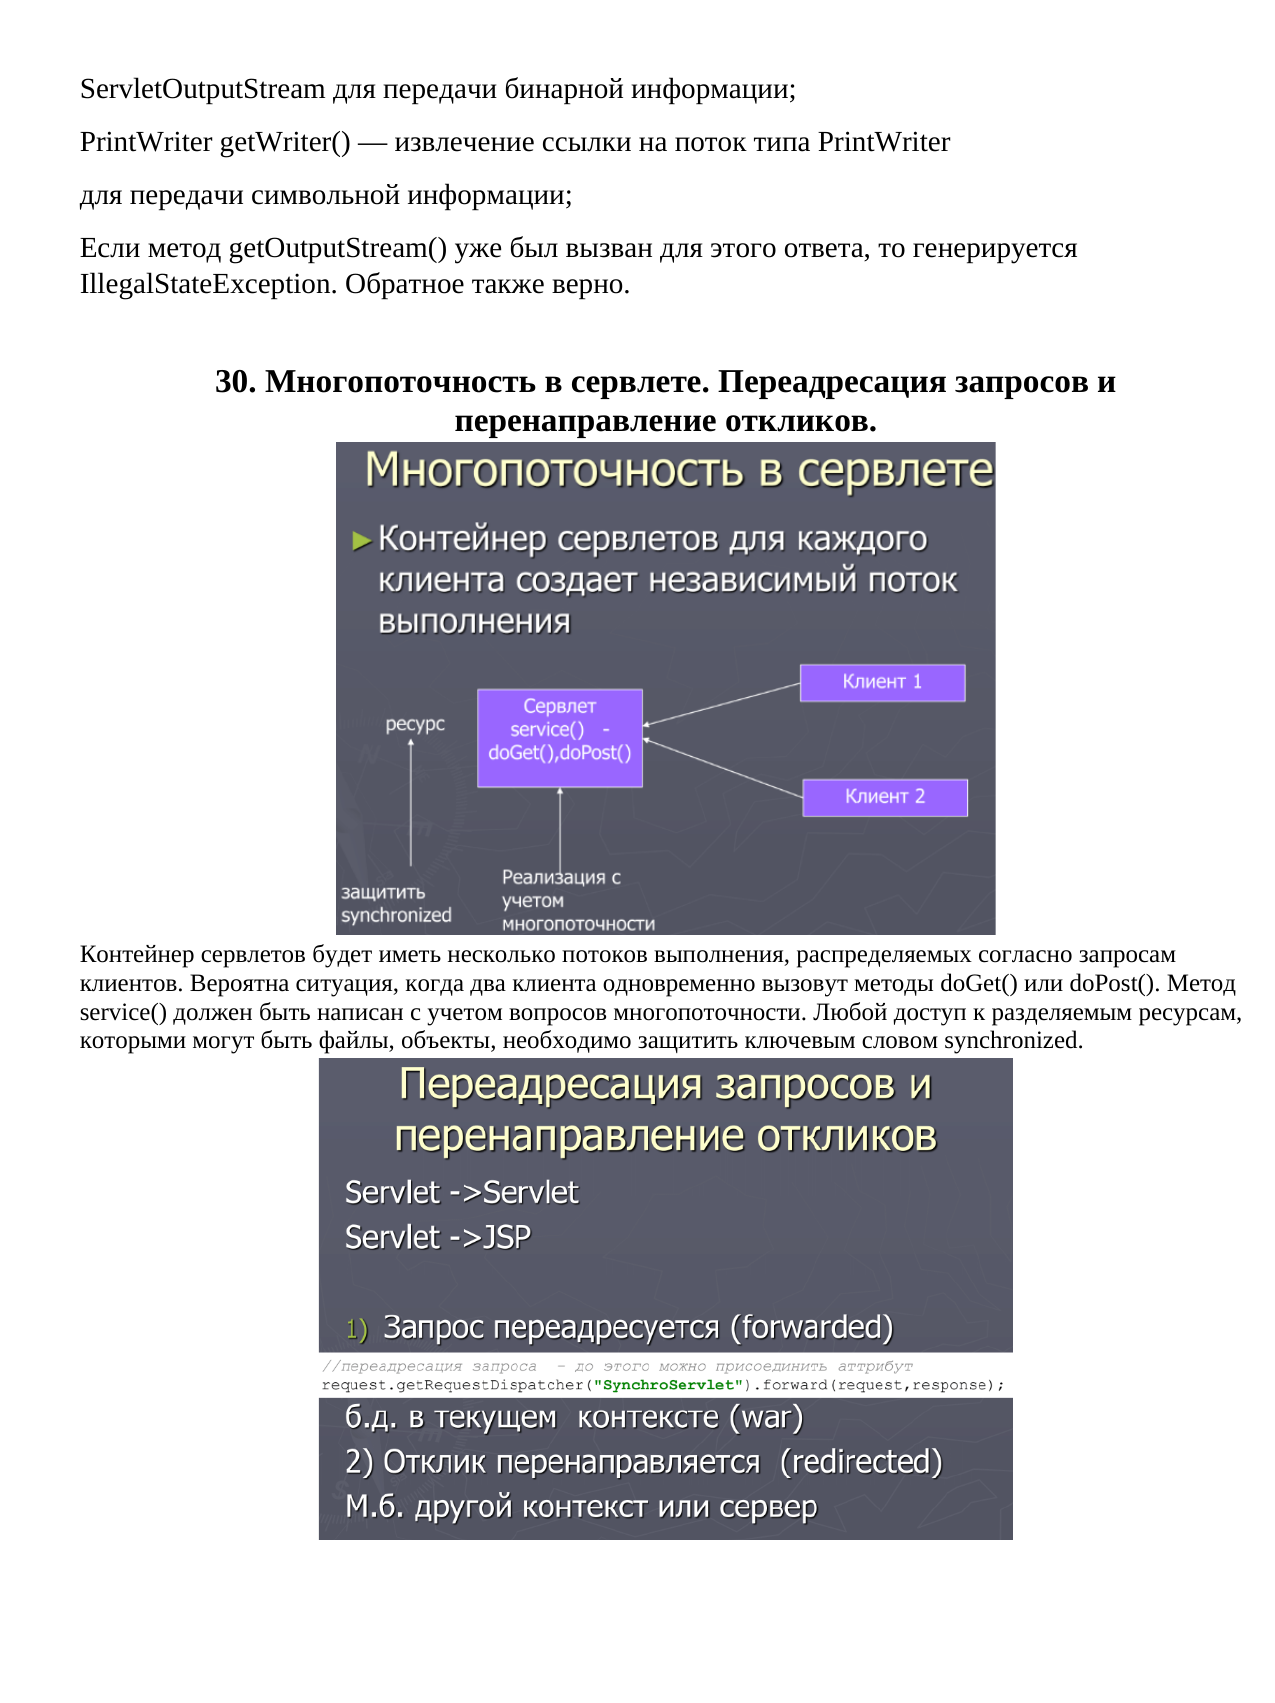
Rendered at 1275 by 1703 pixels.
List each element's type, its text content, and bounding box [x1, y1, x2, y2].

picture [336, 442, 996, 935]
picture [318, 1058, 1013, 1540]
text для передачи символьной информации; [79, 177, 1252, 211]
text PrintWriter getWriter() — извлечение ссылки на поток типа PrintWriter [79, 124, 1252, 158]
text 30. Многопоточность в сервлете. Переадресация запросов и перенаправление откликов. [79, 362, 1252, 438]
text ServletOutputStream для передачи бинарной информации; [79, 72, 1252, 105]
text Контейнер сервлетов будет иметь несколько потоков выполнения, распределяемых согласно запросам клиентов. Вероятна ситуация, когда два клиента одновременно вызовут методы doGet() или doPost(). Метод service() должен быть написан с учетом вопросов многопоточности. Любой доступ к разделяемым ресурсам, которыми могут быть файлы, объекты, необходимо защитить ключевым словом synchronized. [79, 939, 1252, 1054]
text Если метод getOutputStream() уже был вызван для этого ответа, то генерируется IllegalStateException. Обратное также верно. [79, 230, 1252, 300]
